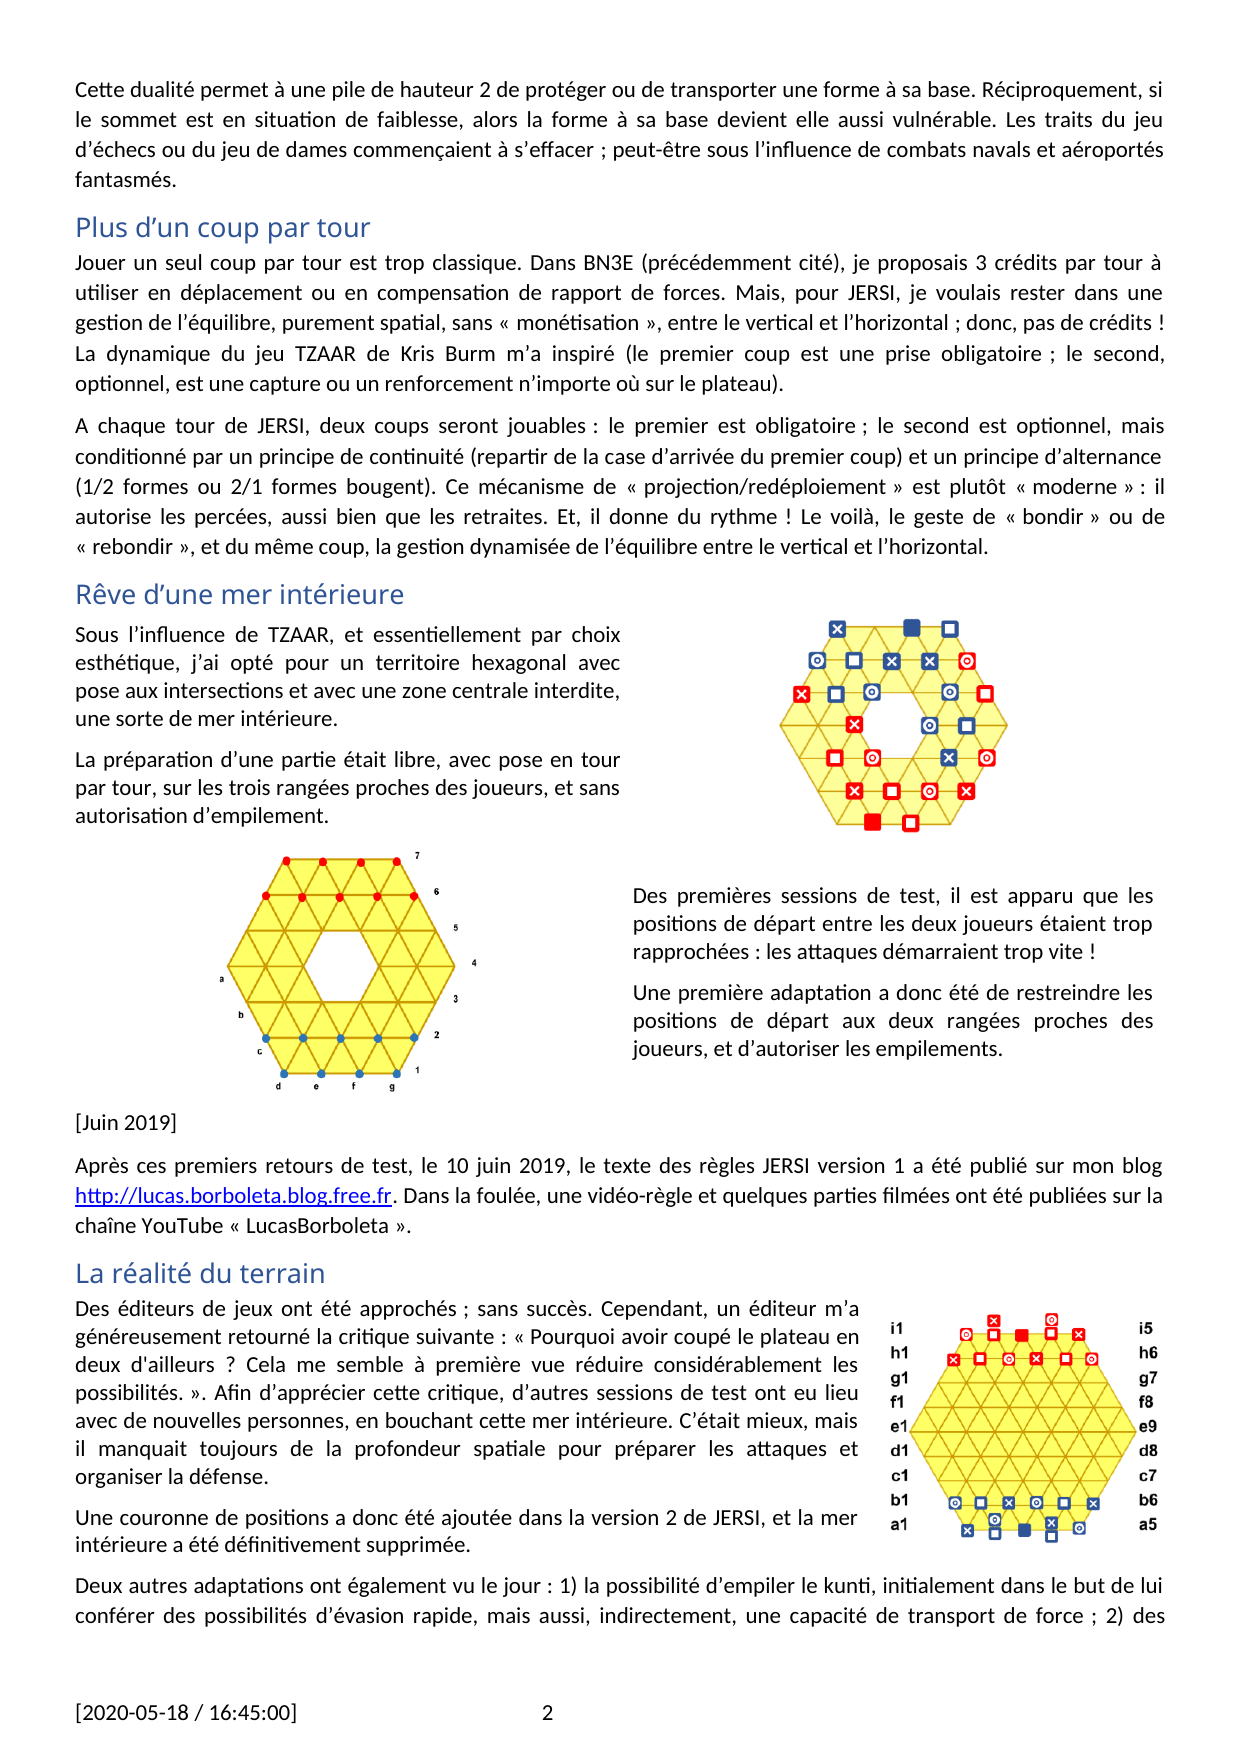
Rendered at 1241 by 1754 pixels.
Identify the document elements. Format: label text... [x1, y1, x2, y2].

table_header Sous l’influence de TZAAR, et essentiellement par choix esthétique, j’ai opté pour un territoire hexagonal avec pose aux intersections et avec une zone centrale interdite, une sorte de mer intérieure. La préparation d’une partie était libre, avec pose en tour par tour, sur les trois rangées proches des joueurs, et sans autorisation d’empilement. [75, 615, 621, 847]
picture [883, 1308, 1164, 1545]
text Jouer un seul coup par tour est trop classique. Dans BN3E (précédemment cité), je proposais 3 crédits par tour à utiliser en déplacement ou en compensation de rapport de forces. Mais, pour JERSI, je voulais rester dans une gestion de l’équilibre, purement spatial, sans « monétisation », entre le vertical et l’horizontal ; donc, pas de crédits ! La dynamique du jeu TZAAR de Kris Burm m’a inspiré (le premier coup est une prise obligatoire ; le second, optionnel, est une capture ou un renforcement n’importe où sur le plateau). [75, 248, 1165, 397]
picture [214, 847, 482, 1096]
subtitle La réalité du terrain [75, 1254, 1165, 1291]
picture [775, 615, 1012, 835]
table_header [621, 615, 1165, 847]
subtitle Rêve d’une mer intérieure [75, 575, 1165, 612]
text [Juin 2019] [75, 1108, 1165, 1136]
table_cell Des premières sessions de test, il est apparu que les positions de départ entre les deux joueurs étaient trop rapprochées : les attaques démarraient trop vite ! Une première adaptation a donc été de restreindre les positions de départ aux deux rangées proches des joueurs, et d’autoriser les empilements. [621, 847, 1165, 1108]
table_header Des éditeurs de jeux ont été approchés ; sans succès. Cependant, un éditeur m’a généreusement retourné la critique suivante : « Pourquoi avoir coupé le plateau en deux d'ailleurs ? Cela me semble à première vue réduire considérablement les possibilités. ». Afin d’apprécier cette critique, d’autres sessions de test ont eu lieu avec de nouvelles personnes, en bouchant cette mer intérieure. C’était mieux, mais il manquait toujours de la profondeur spatiale pour préparer les attaques et organiser la défense. Une couronne de positions a donc été ajoutée dans la version 2 de JERSI, et la mer intérieure a été définitivement supprimée. [75, 1294, 872, 1571]
subtitle Plus d’un coup par tour [75, 208, 1165, 245]
table_header [872, 1294, 1165, 1571]
text Cette dualité permet à une pile de hauteur 2 de protéger ou de transporter une forme à sa base. Réciproquement, si le sommet est en situation de faiblesse, alors la forme à sa base devient elle aussi vulnérable. Les traits du jeu d’échecs ou du jeu de dames commençaient à s’effacer ; peut-être sous l’influence de combats navals et aéroportés fantasmés. [75, 75, 1165, 194]
text A chaque tour de JERSI, deux coups seront jouables : le premier est obligatoire ; le second est optionnel, mais conditionné par un principe de continuité (repartir de la case d’arrivée du premier coup) et un principe d’alternance (1/2 formes ou 2/1 formes bougent). Ce mécanisme de « projection/redéploiement » est plutôt « moderne » : il autorise les percées, aussi bien que les retraites. Et, il donne du rythme ! Le voilà, le geste de « bondir » ou de « rebondir », et du même coup, la gestion dynamisée de l’équilibre entre le vertical et l’horizontal. [75, 412, 1165, 561]
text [75, 1571, 1165, 1629]
text Après ces premiers retours de test, le 10 juin 2019, le texte des règles JERSI version 1 a été publié sur mon blog http://lucas.borboleta.blog.free.fr. Dans la foulée, une vidéo-règle et quelques parties filmées ont été publiées sur la chaîne YouTube « LucasBorboleta ». [75, 1151, 1165, 1239]
table_cell [75, 847, 621, 1108]
